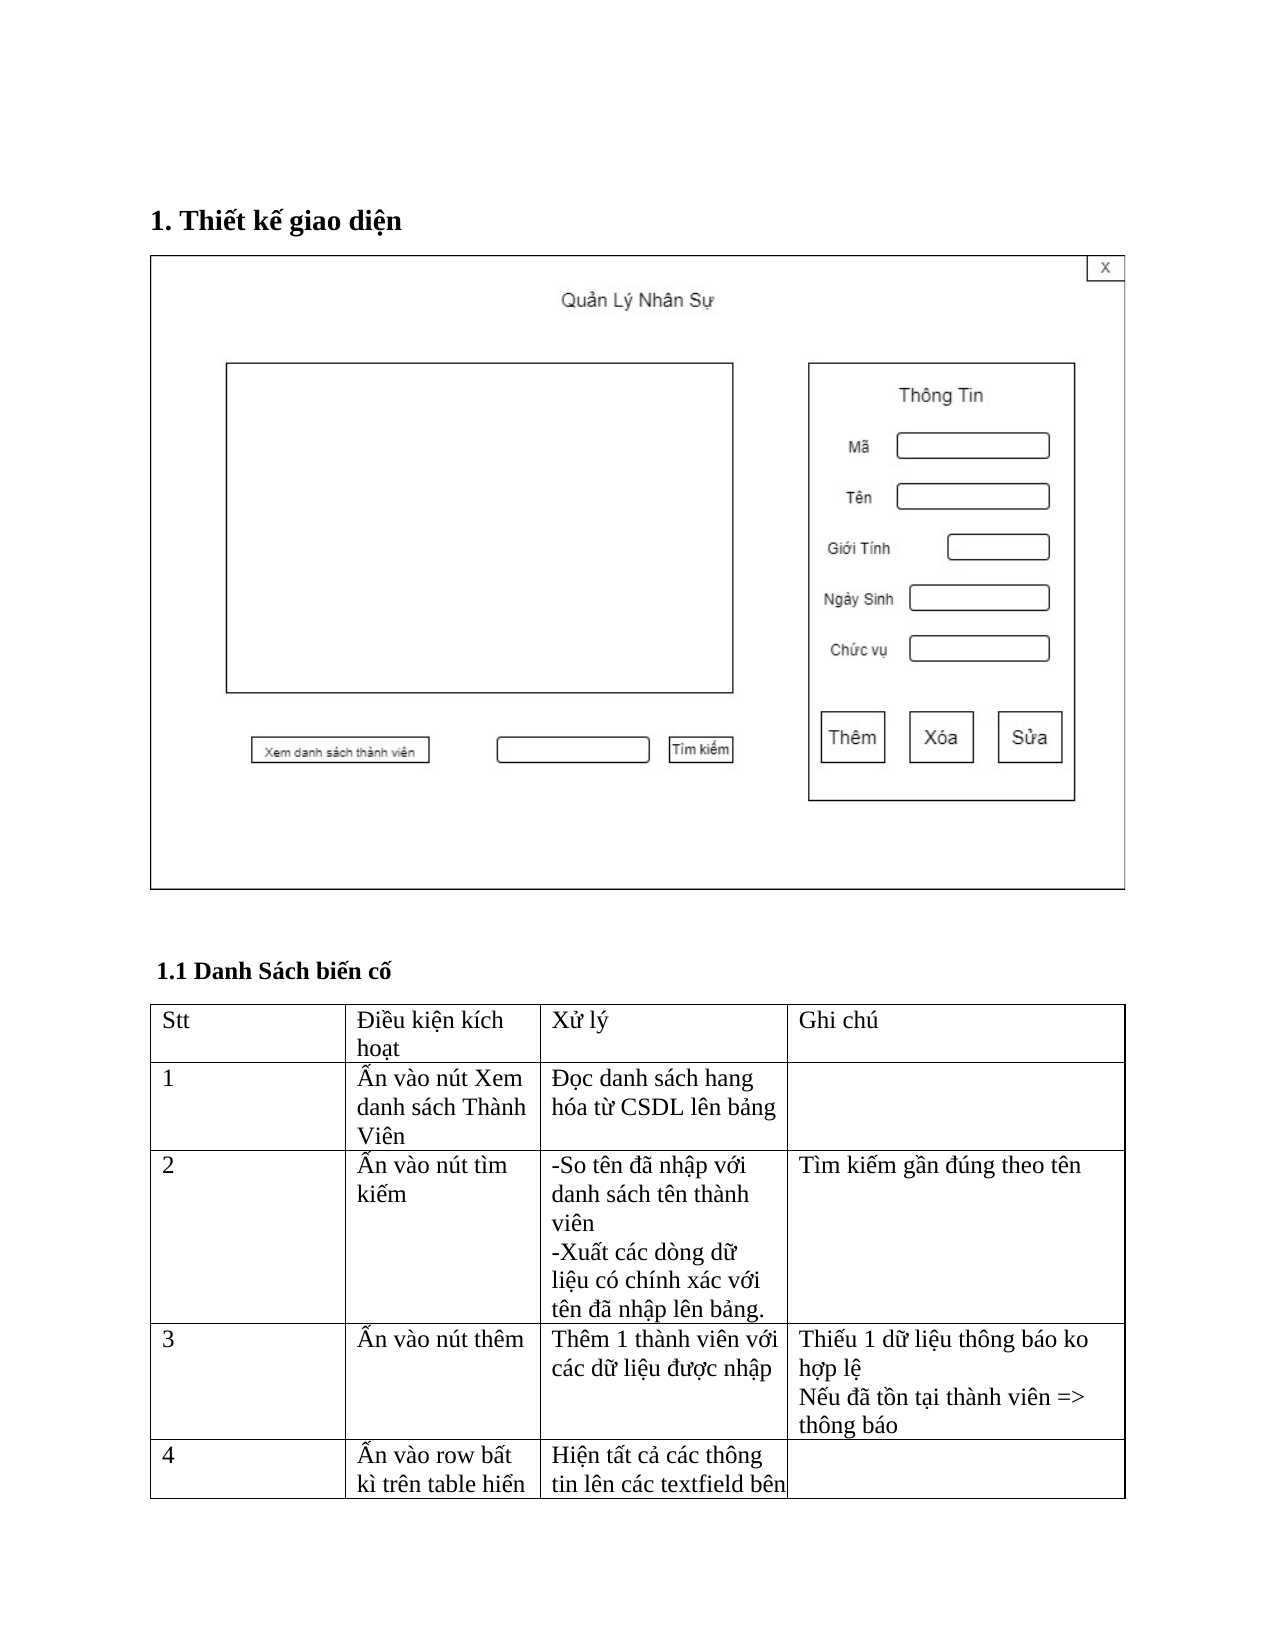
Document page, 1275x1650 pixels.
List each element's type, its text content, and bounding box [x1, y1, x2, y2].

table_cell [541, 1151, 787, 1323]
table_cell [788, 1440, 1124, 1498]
picture [150, 255, 1125, 890]
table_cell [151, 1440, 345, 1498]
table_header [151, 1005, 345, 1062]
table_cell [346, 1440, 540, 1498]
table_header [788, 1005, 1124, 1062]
text 1. Thiết kế giao diện [150, 203, 1125, 236]
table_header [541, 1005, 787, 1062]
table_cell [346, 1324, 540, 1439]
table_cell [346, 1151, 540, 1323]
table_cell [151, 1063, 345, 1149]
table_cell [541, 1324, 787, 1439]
text 1.1 Danh Sách biến cố [150, 956, 1125, 985]
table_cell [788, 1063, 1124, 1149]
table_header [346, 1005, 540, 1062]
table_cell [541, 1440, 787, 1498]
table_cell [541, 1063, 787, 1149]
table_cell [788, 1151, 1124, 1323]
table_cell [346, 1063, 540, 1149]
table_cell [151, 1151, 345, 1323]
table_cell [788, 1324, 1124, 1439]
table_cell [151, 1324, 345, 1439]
